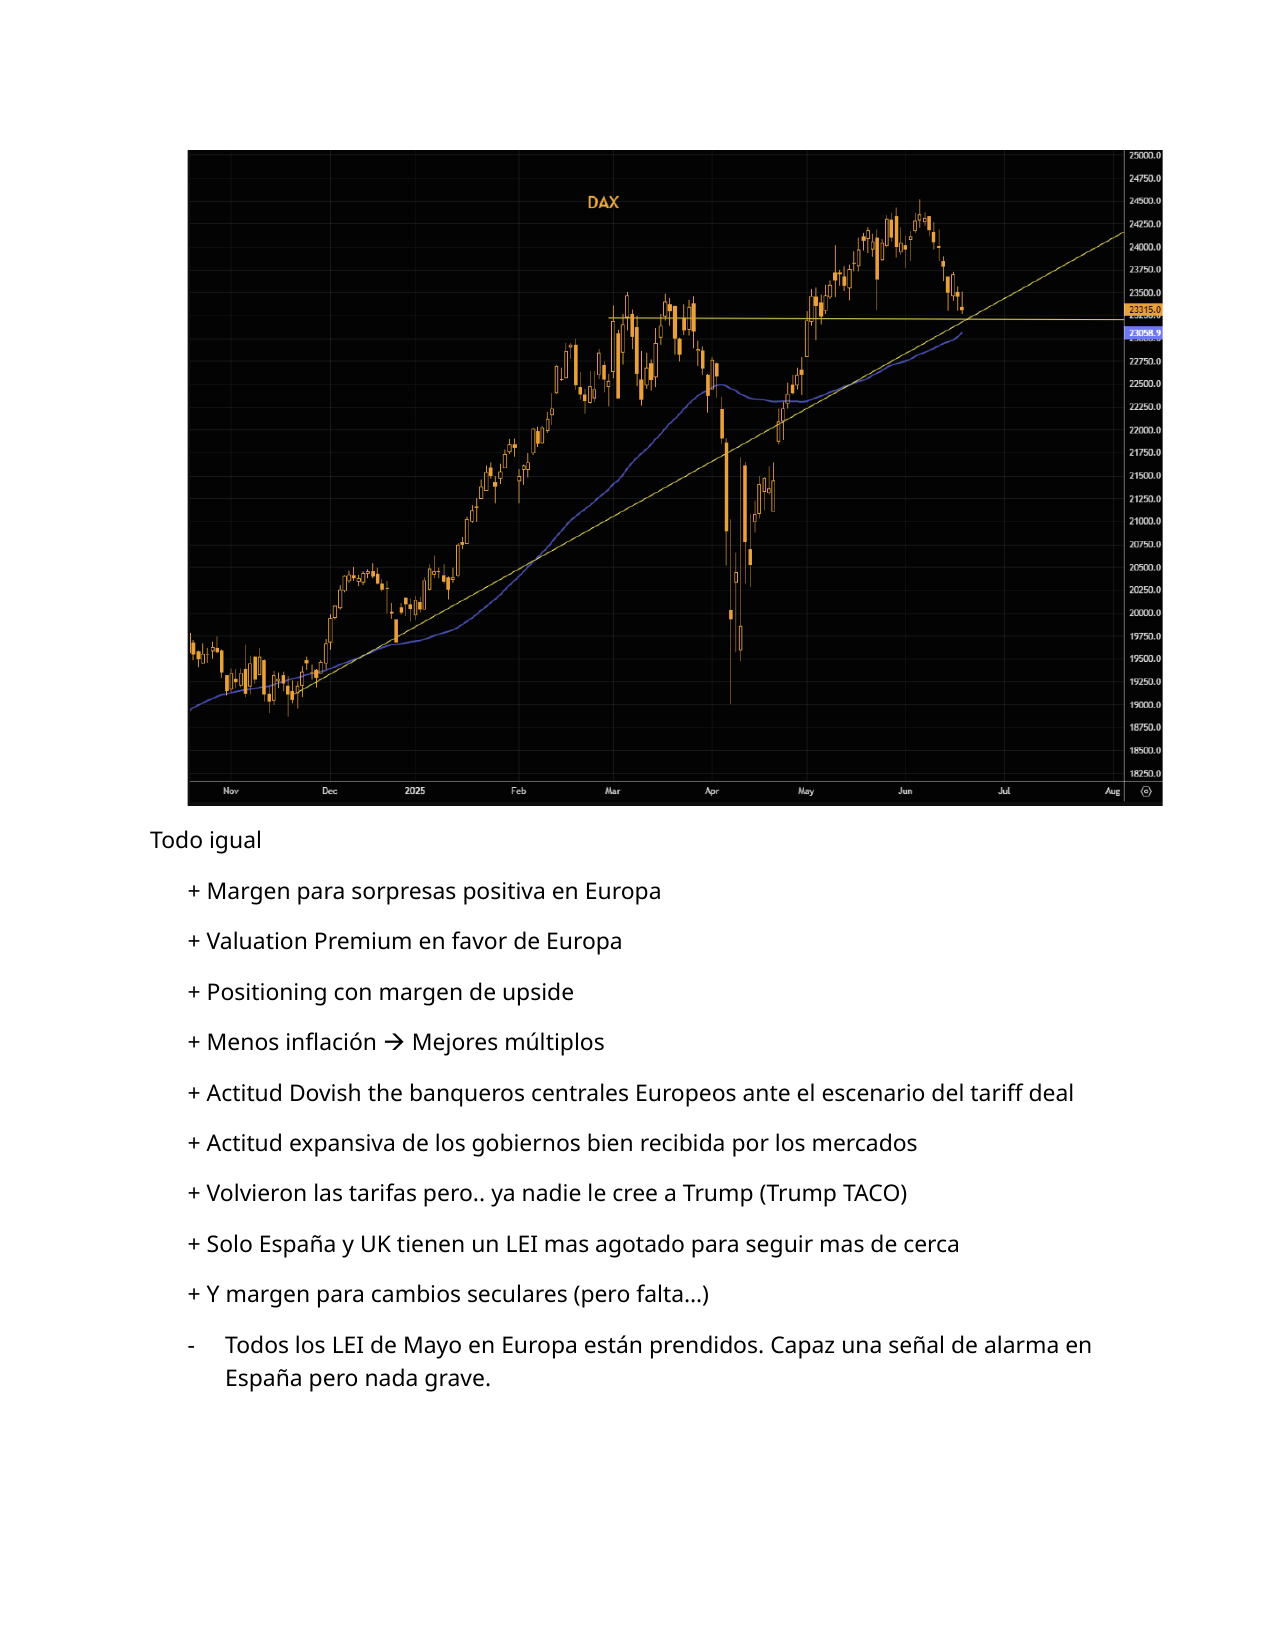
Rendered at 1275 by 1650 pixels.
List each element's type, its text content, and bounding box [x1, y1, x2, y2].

text + Margen para sorpresas positiva en Europa [187, 875, 1125, 906]
text Todo igual [150, 824, 1125, 856]
picture [187, 150, 1163, 806]
text + Positioning con margen de upside [187, 976, 1125, 1007]
text + Actitud Dovish the banqueros centrales Europeos ante el escenario del tariff deal [187, 1076, 1125, 1108]
list Todos los LEI de Mayo en Europa están prendidos. Capaz una señal de alarma en España pero nada grave. [187, 1328, 1125, 1393]
text + Solo España y UK tienen un LEI mas agotado para seguir mas de cerca [187, 1228, 1125, 1259]
text + Actitud expansiva de los gobiernos bien recibida por los mercados [187, 1127, 1125, 1158]
text + Volvieron las tarifas pero.. ya nadie le cree a Trump (Trump TACO) [187, 1177, 1125, 1208]
text + Valuation Premium en favor de Europa [187, 925, 1125, 956]
text + Menos inflación Mejores múltiplos [187, 1026, 1125, 1057]
text + Y margen para cambios seculares (pero falta…) [150, 1278, 1125, 1309]
